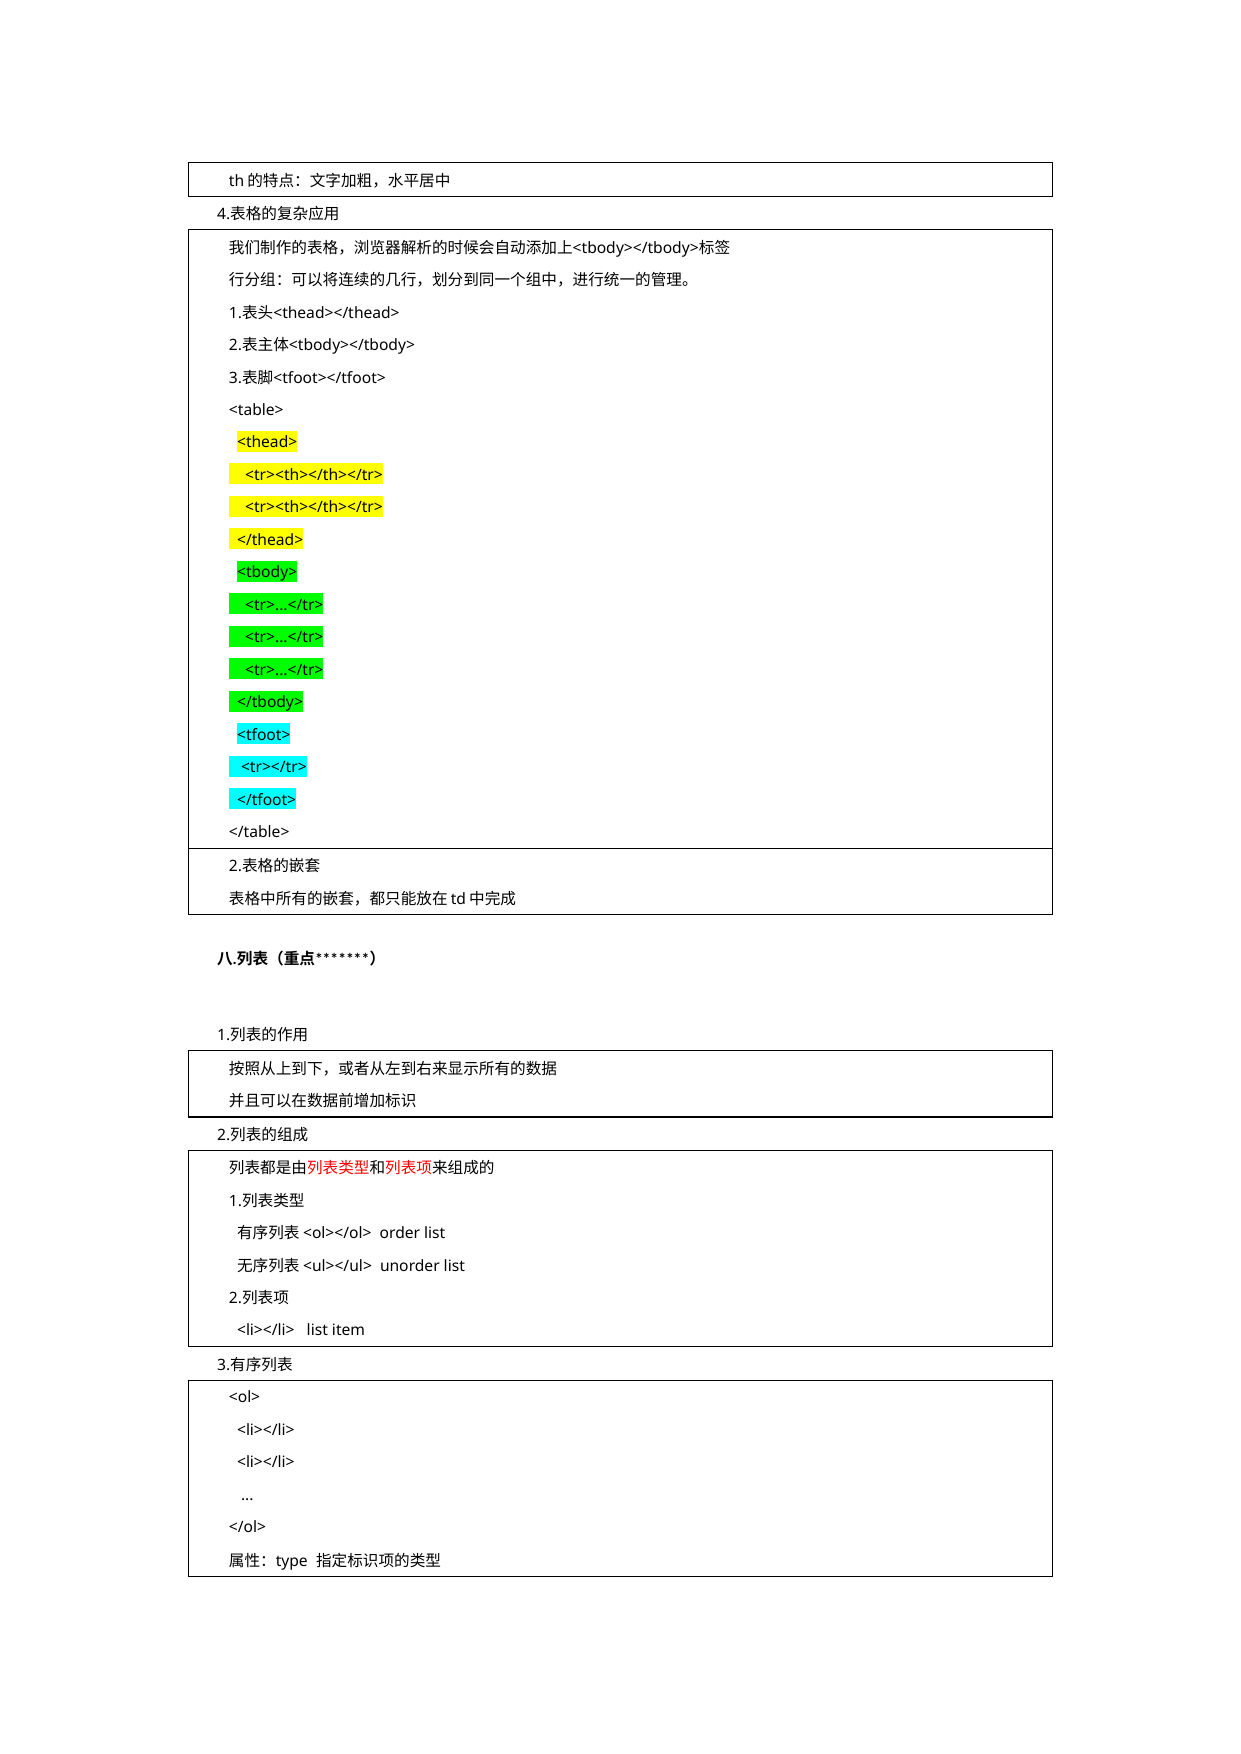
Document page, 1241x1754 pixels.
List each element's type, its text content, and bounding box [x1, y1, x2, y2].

text 2.列表的组成 [217, 1118, 1053, 1150]
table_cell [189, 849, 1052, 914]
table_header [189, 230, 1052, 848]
text 1.列表的作用 [217, 1018, 1053, 1050]
text 3.有序列表 [217, 1347, 1053, 1379]
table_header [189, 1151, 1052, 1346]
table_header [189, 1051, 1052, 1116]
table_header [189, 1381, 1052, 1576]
subtitle 八.列表（重点*******） [217, 942, 1053, 974]
text 4.表格的复杂应用 [217, 197, 1053, 229]
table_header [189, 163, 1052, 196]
